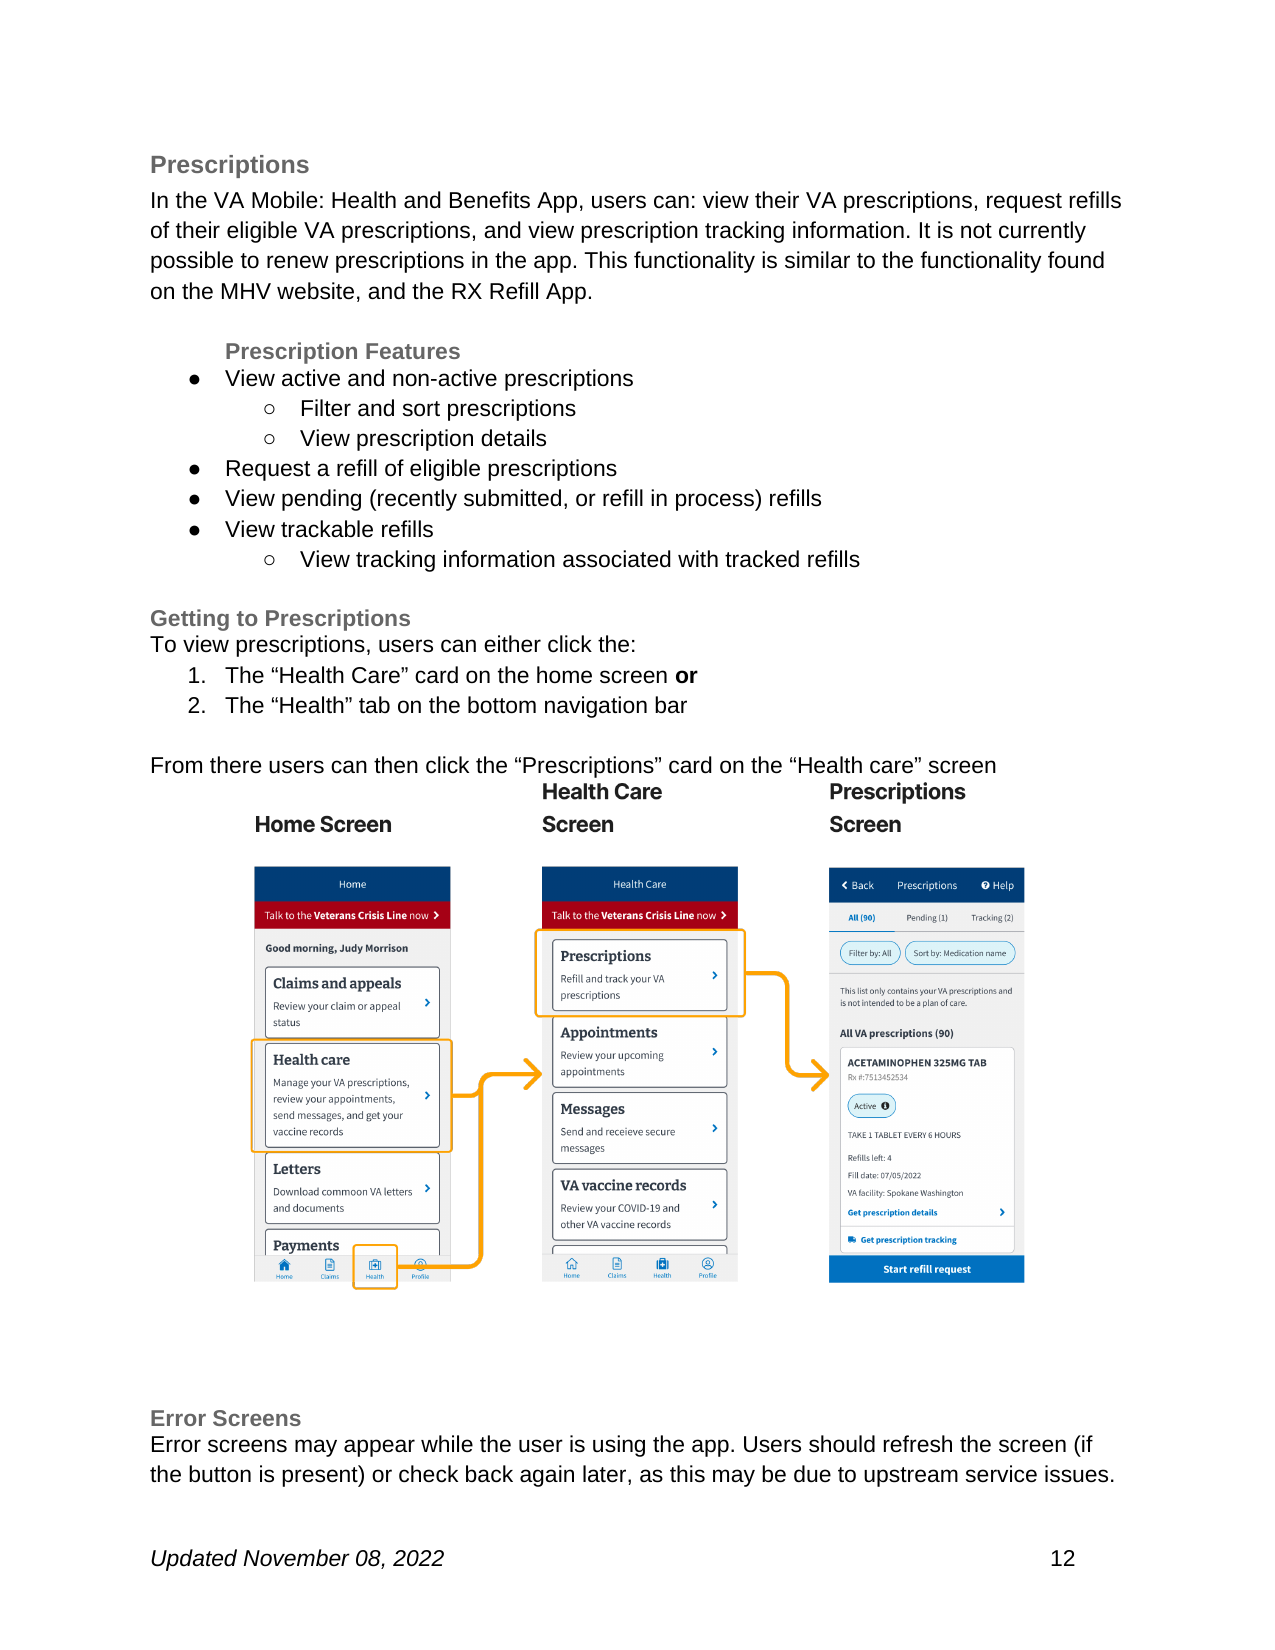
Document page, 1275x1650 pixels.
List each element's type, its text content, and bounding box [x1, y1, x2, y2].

list View active and non-active prescriptions [187, 364, 1125, 391]
text Prescription Features [225, 338, 1125, 364]
picture [250, 782, 1025, 1290]
text From there users can then click the “Prescriptions” card on the “Health care” screen [150, 752, 1125, 779]
list View trackable refills [187, 516, 1125, 542]
list Filter and sort prescriptions [262, 395, 1125, 421]
list The “Health Care” card on the home screen or [187, 662, 1125, 688]
text In the VA Mobile: Health and Benefits App, users can: view their VA prescriptions, request refills of their eligible VA prescriptions, and view prescription tracking information. It is not currently possible to renew prescriptions in the app. This functionality is similar to the functionality found on the MHV website, and the RX Refill App. [150, 187, 1125, 304]
text Error screens may appear while the user is using the app. Users should refresh the screen (if the button is present) or check back again later, as this may be due to upstream service issues. [150, 1431, 1125, 1488]
list View tracking information associated with tracked refills [262, 546, 1125, 572]
list The “Health” tab on the bottom navigation bar [187, 692, 1125, 718]
text Getting to Prescriptions [150, 605, 1125, 631]
list View pending (recently submitted, or refill in process) refills [187, 485, 1125, 512]
text To view prescriptions, users can either click the: [150, 631, 1125, 658]
subtitle Prescriptions [150, 150, 1125, 179]
text Error Screens [150, 1405, 1125, 1431]
list View prescription details [262, 425, 1125, 451]
list Request a refill of eligible prescriptions [187, 455, 1125, 481]
